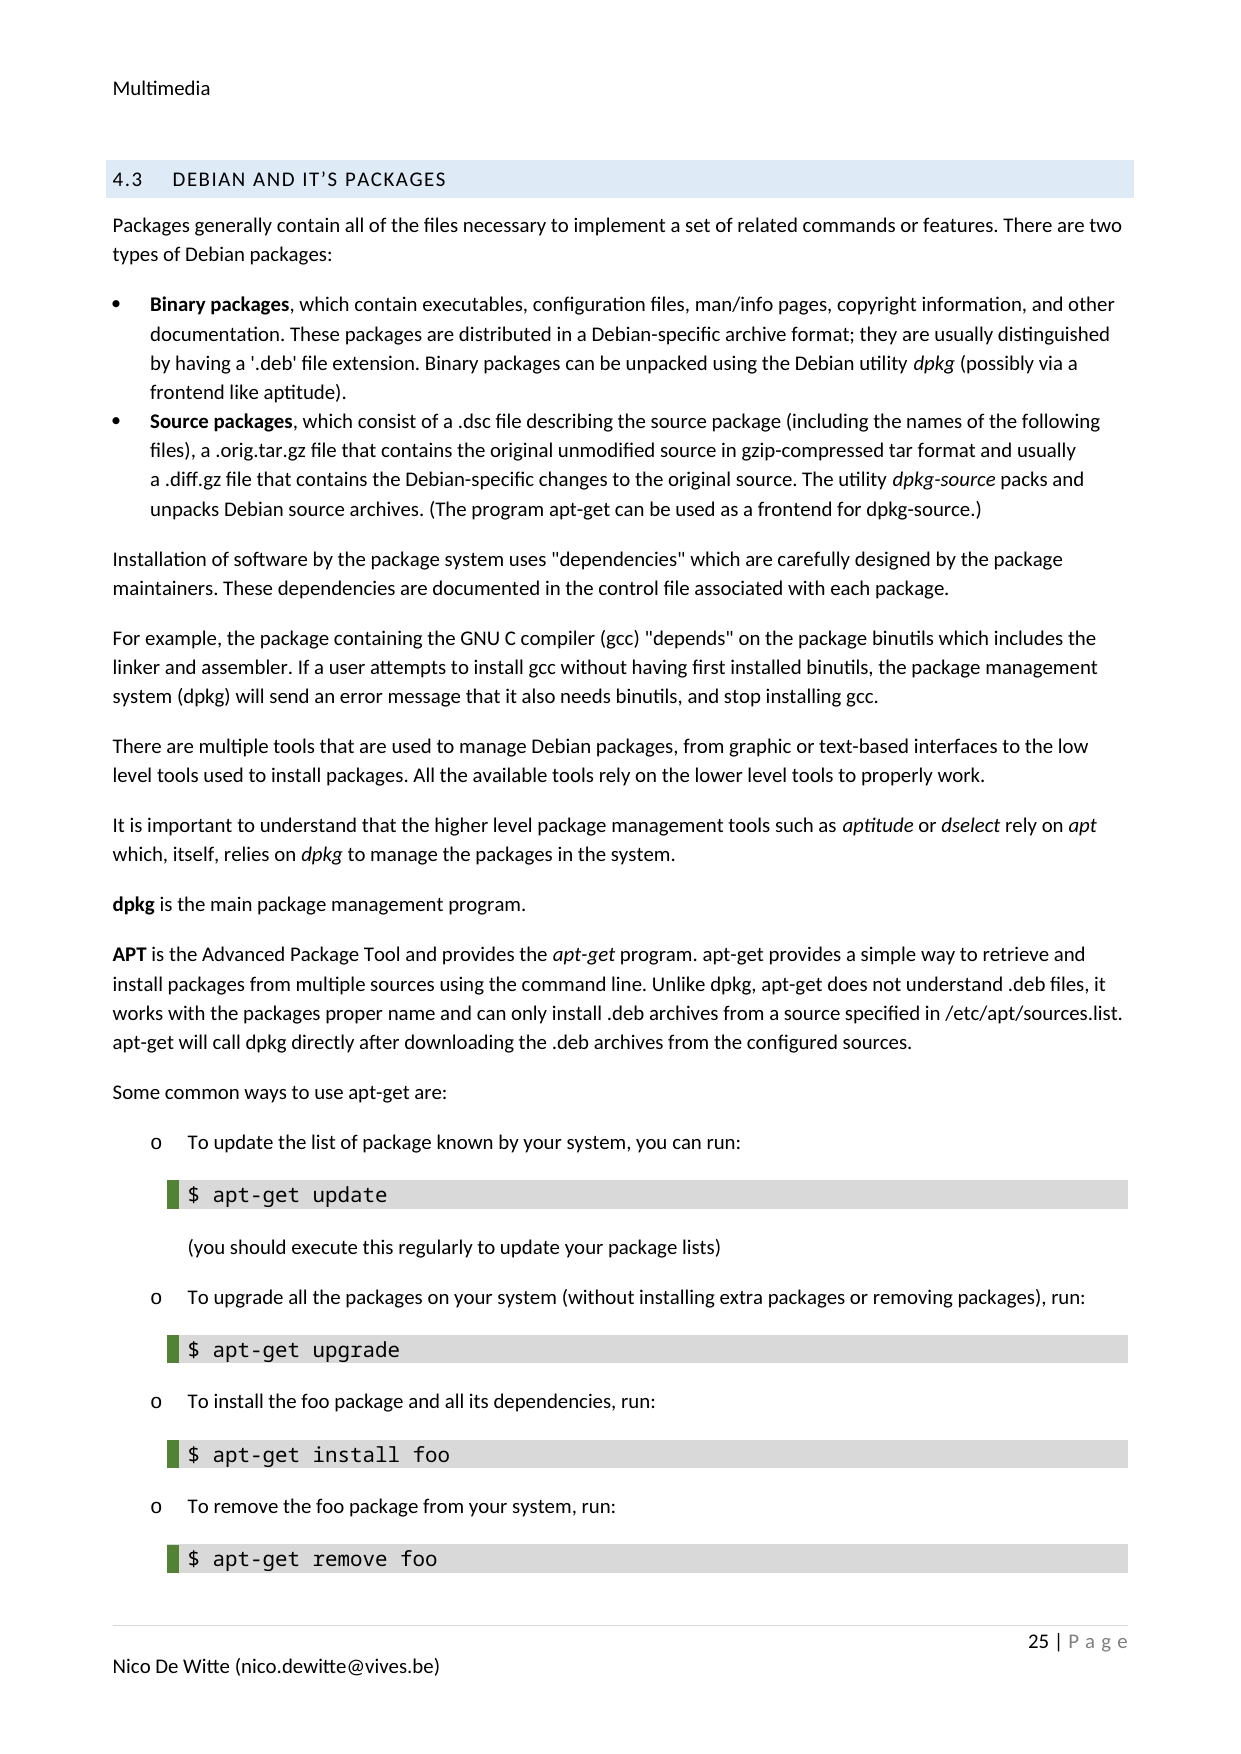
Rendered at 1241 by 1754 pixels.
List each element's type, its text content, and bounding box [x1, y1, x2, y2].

text $ apt-get install foo [179, 1440, 1128, 1468]
list To update the list of package known by your system, you can run: [150, 1129, 1128, 1156]
text APT is the Advanced Package Tool and provides the apt-get program. apt-get provides a simple way to retrieve and install packages from multiple sources using the command line. Unlike dpkg, apt-get does not understand .deb files, it works with the packages proper name and can only install .deb archives from a source specified in /etc/apt/sources.list. apt-get will call dpkg directly after downloading the .deb archives from the configured sources. [112, 942, 1128, 1054]
text (you should execute this regularly to update your package lists) [112, 1234, 1128, 1259]
text $ apt-get update [179, 1180, 1128, 1209]
list To remove the foo package from your system, run: [150, 1493, 1128, 1520]
list To install the foo package and all its dependencies, run: [150, 1388, 1128, 1415]
subtitle Debian and it’s Packages [113, 167, 1128, 192]
text $ apt-get remove foo [167, 1544, 1128, 1573]
text Installation of software by the package system uses "dependencies" which are carefully designed by the package maintainers. These dependencies are documented in the control file associated with each package. [112, 546, 1128, 600]
list Source packages, which consist of a .dsc file describing the source package (including the names of the following files), a .orig.tar.gz file that contains the original unmodified source in gzip-compressed tar format and usually a .diff.gz file that contains the Debian-specific changes to the original source. The utility dpkg-source packs and unpacks Debian source archives. (The program apt-get can be used as a frontend for dpkg-source.) [112, 408, 1128, 521]
text Packages generally contain all of the files necessary to implement a set of related commands or features. There are two types of Debian packages: [112, 212, 1128, 267]
text Some common ways to use apt-get are: [112, 1079, 1128, 1104]
list Binary packages, which contain executables, configuration files, man/info pages, copyright information, and other documentation. These packages are distributed in a Debian-specific archive format; they are usually distinguished by having a '.deb' file extension. Binary packages can be unpacked using the Debian utility dpkg (possibly via a frontend like aptitude). [112, 292, 1128, 404]
text $ apt-get upgrade [179, 1335, 1128, 1363]
text There are multiple tools that are used to manage Debian packages, from graphic or text-based interfaces to the low level tools used to install packages. All the available tools rely on the lower level tools to properly work. [112, 733, 1128, 788]
text dpkg is the main package management program. [112, 892, 1128, 917]
text For example, the package containing the GNU C compiler (gcc) "depends" on the package binutils which includes the linker and assembler. If a user attempts to install gcc without having first installed binutils, the package management system (dpkg) will send an error message that it also needs binutils, and stop installing gcc. [112, 625, 1128, 709]
list To upgrade all the packages on your system (without installing extra packages or removing packages), run: [150, 1284, 1128, 1310]
text It is important to understand that the higher level package management tools such as aptitude or dselect rely on apt which, itself, relies on dpkg to manage the packages in the system. [112, 812, 1128, 867]
